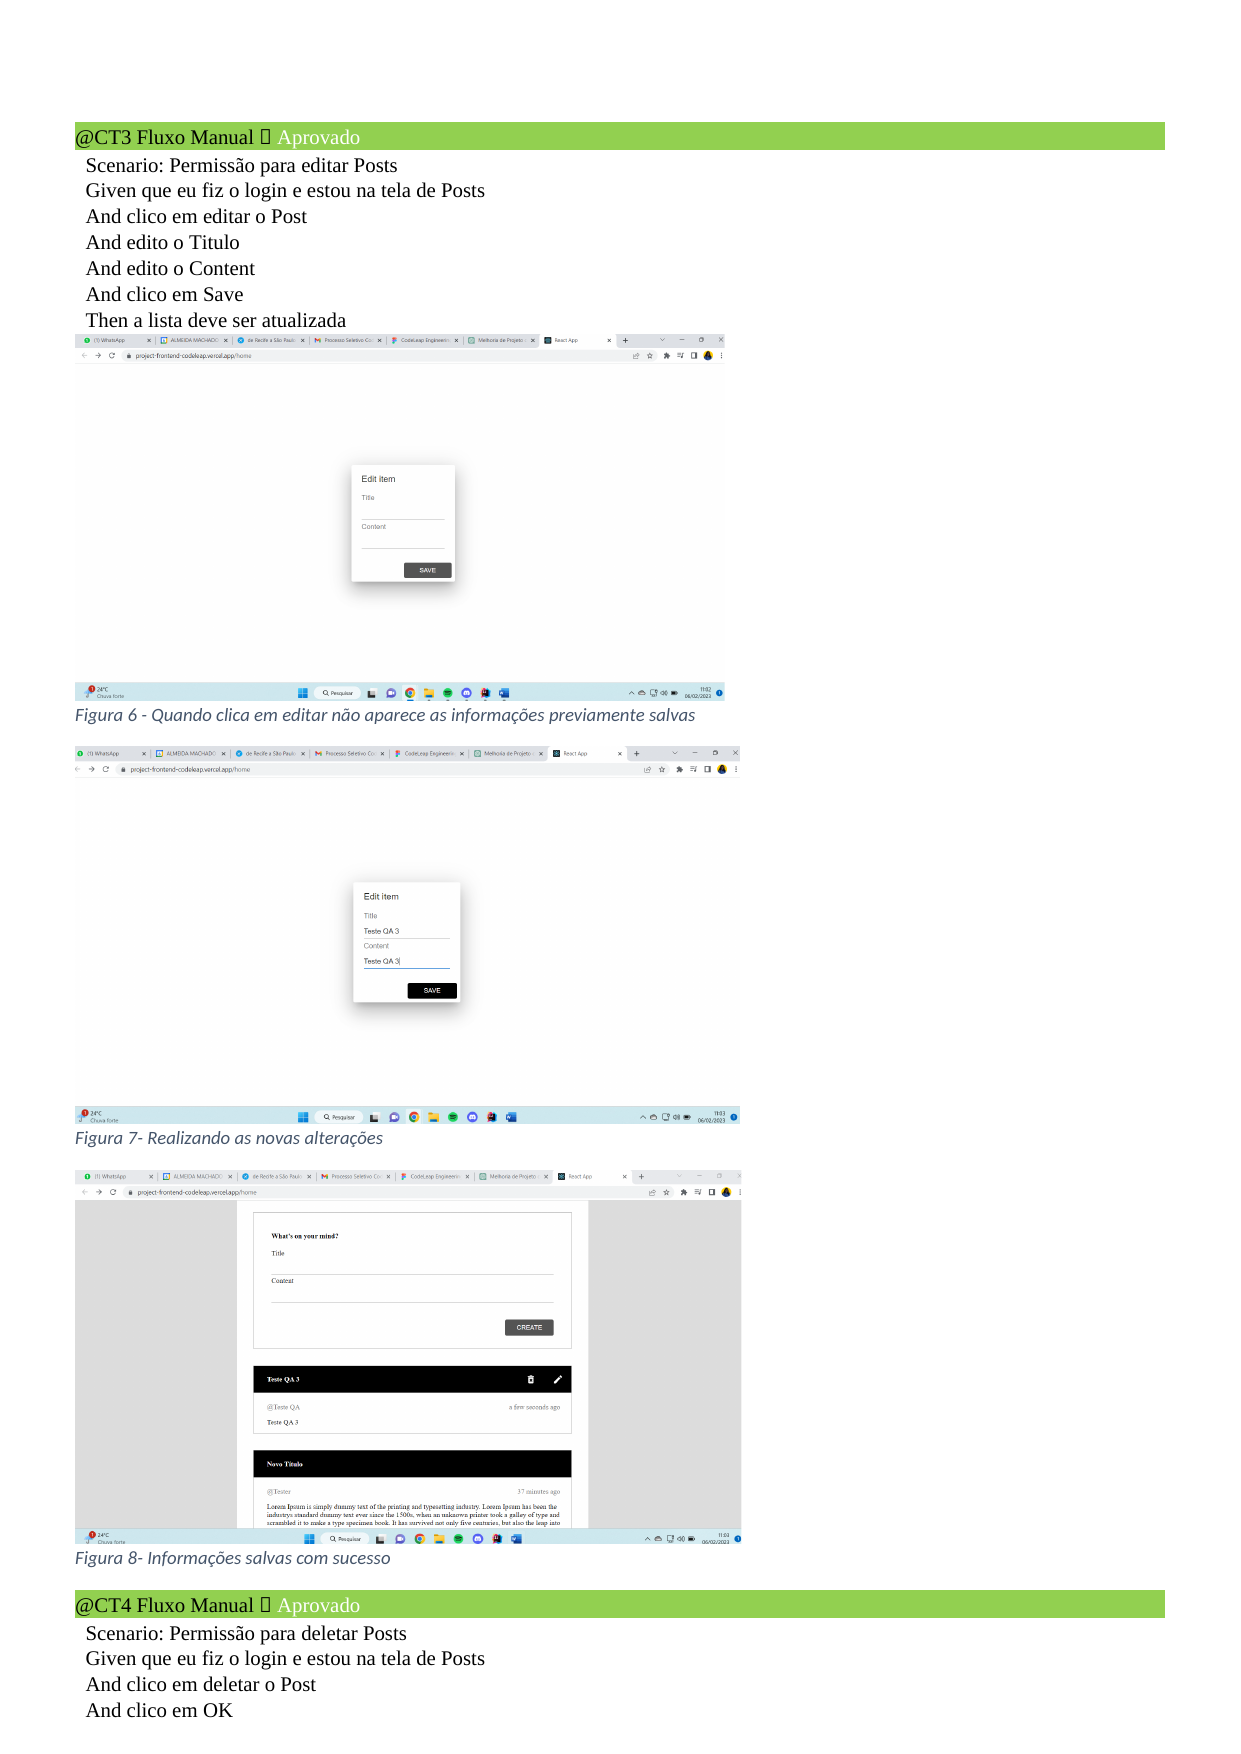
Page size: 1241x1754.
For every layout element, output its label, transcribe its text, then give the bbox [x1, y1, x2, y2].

picture [75, 1170, 742, 1544]
text And edito o Content [75, 256, 1165, 280]
text Then a lista deve ser atualizada [75, 308, 1165, 332]
text And clico em OK [75, 1698, 1165, 1722]
text And edito o Titulo [75, 230, 1165, 254]
text @CT4 Fluxo Manual ✅ Aprovado [75, 1590, 1165, 1618]
text Scenario: Permissão para deletar Posts [75, 1620, 1165, 1644]
picture [75, 334, 725, 701]
text And clico em Save [75, 282, 1165, 306]
text And clico em editar o Post [75, 204, 1165, 228]
text And clico em deletar o Post [75, 1672, 1165, 1696]
text @CT3 Fluxo Manual ✅ Aprovado [75, 122, 1165, 150]
text Given que eu fiz o login e estou na tela de Posts [75, 1646, 1165, 1670]
text Scenario: Permissão para editar Posts [75, 152, 1165, 177]
picture [75, 746, 740, 1124]
text Given que eu fiz o login e estou na tela de Posts [75, 178, 1165, 202]
